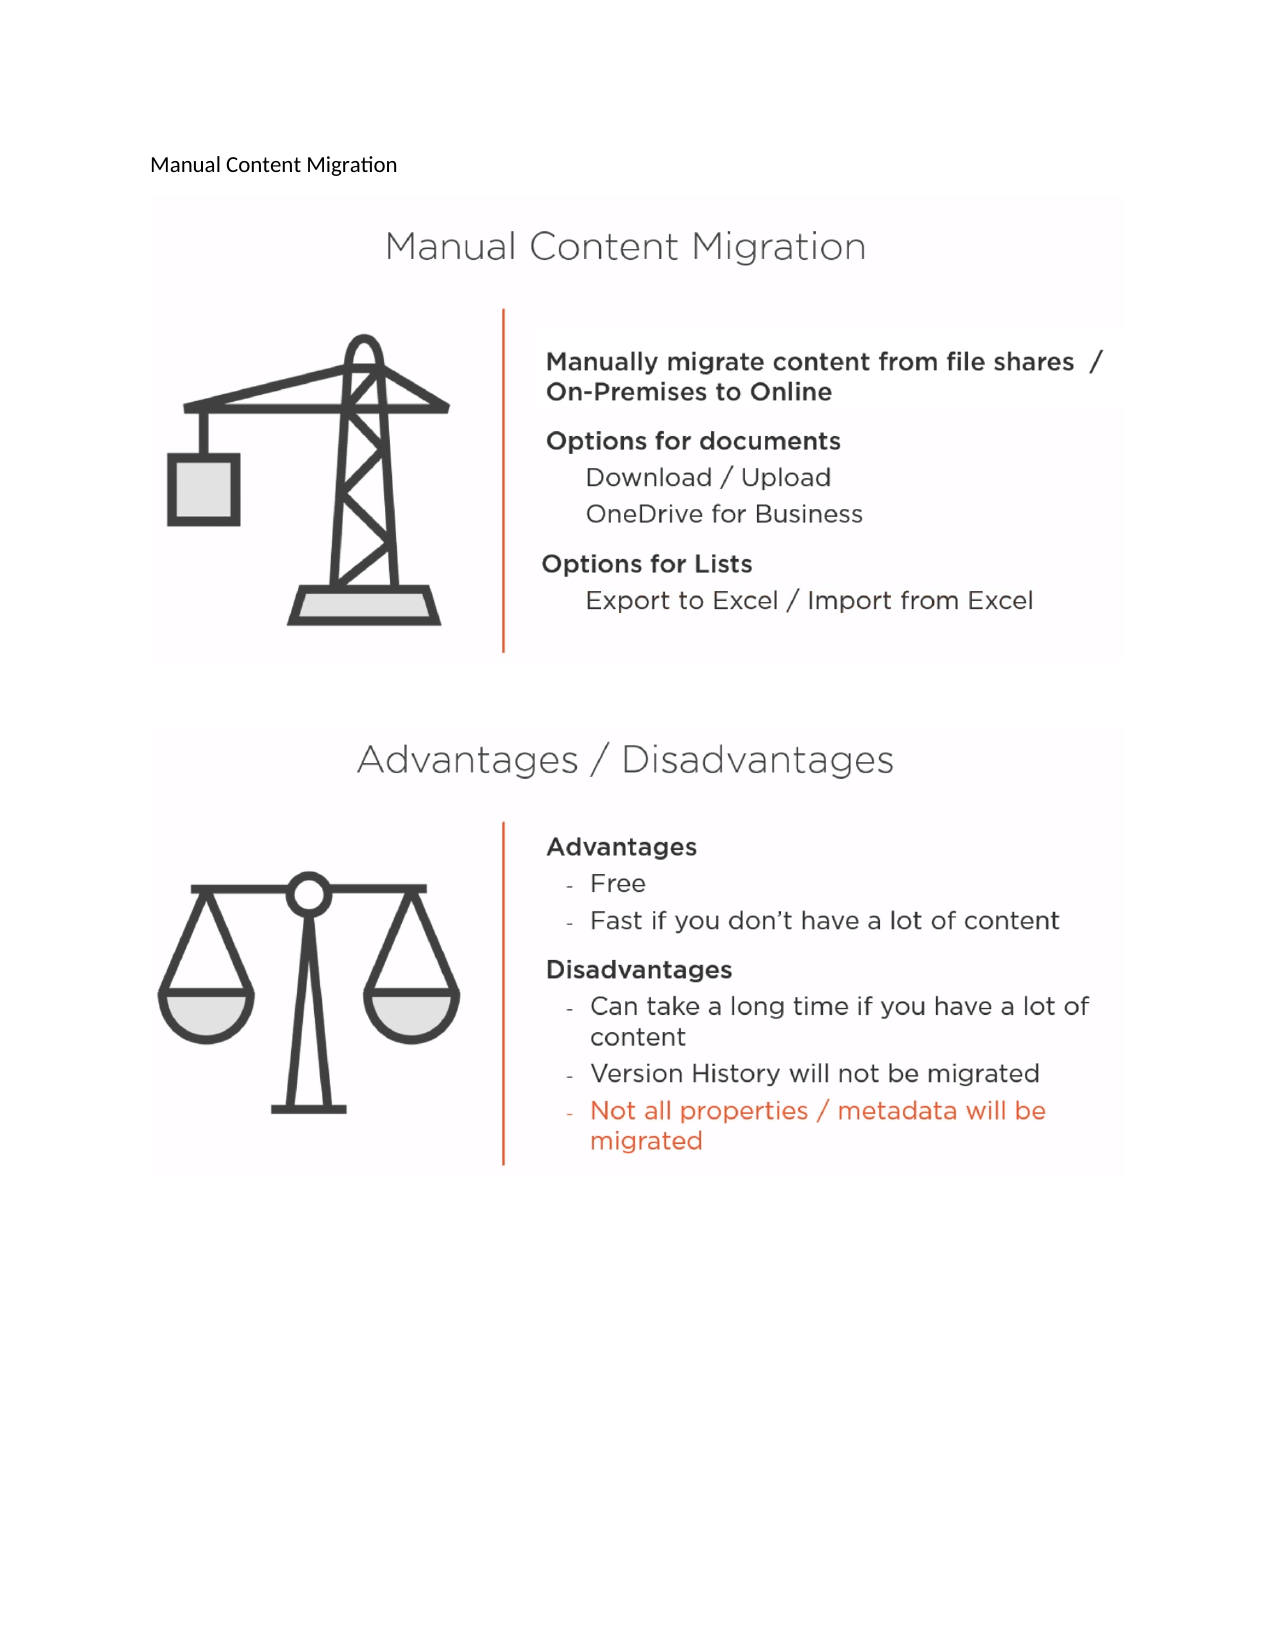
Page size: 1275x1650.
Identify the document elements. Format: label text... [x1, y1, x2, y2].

picture [150, 726, 1124, 1177]
text Manual Content Migration [150, 150, 1125, 178]
picture [150, 196, 1124, 661]
